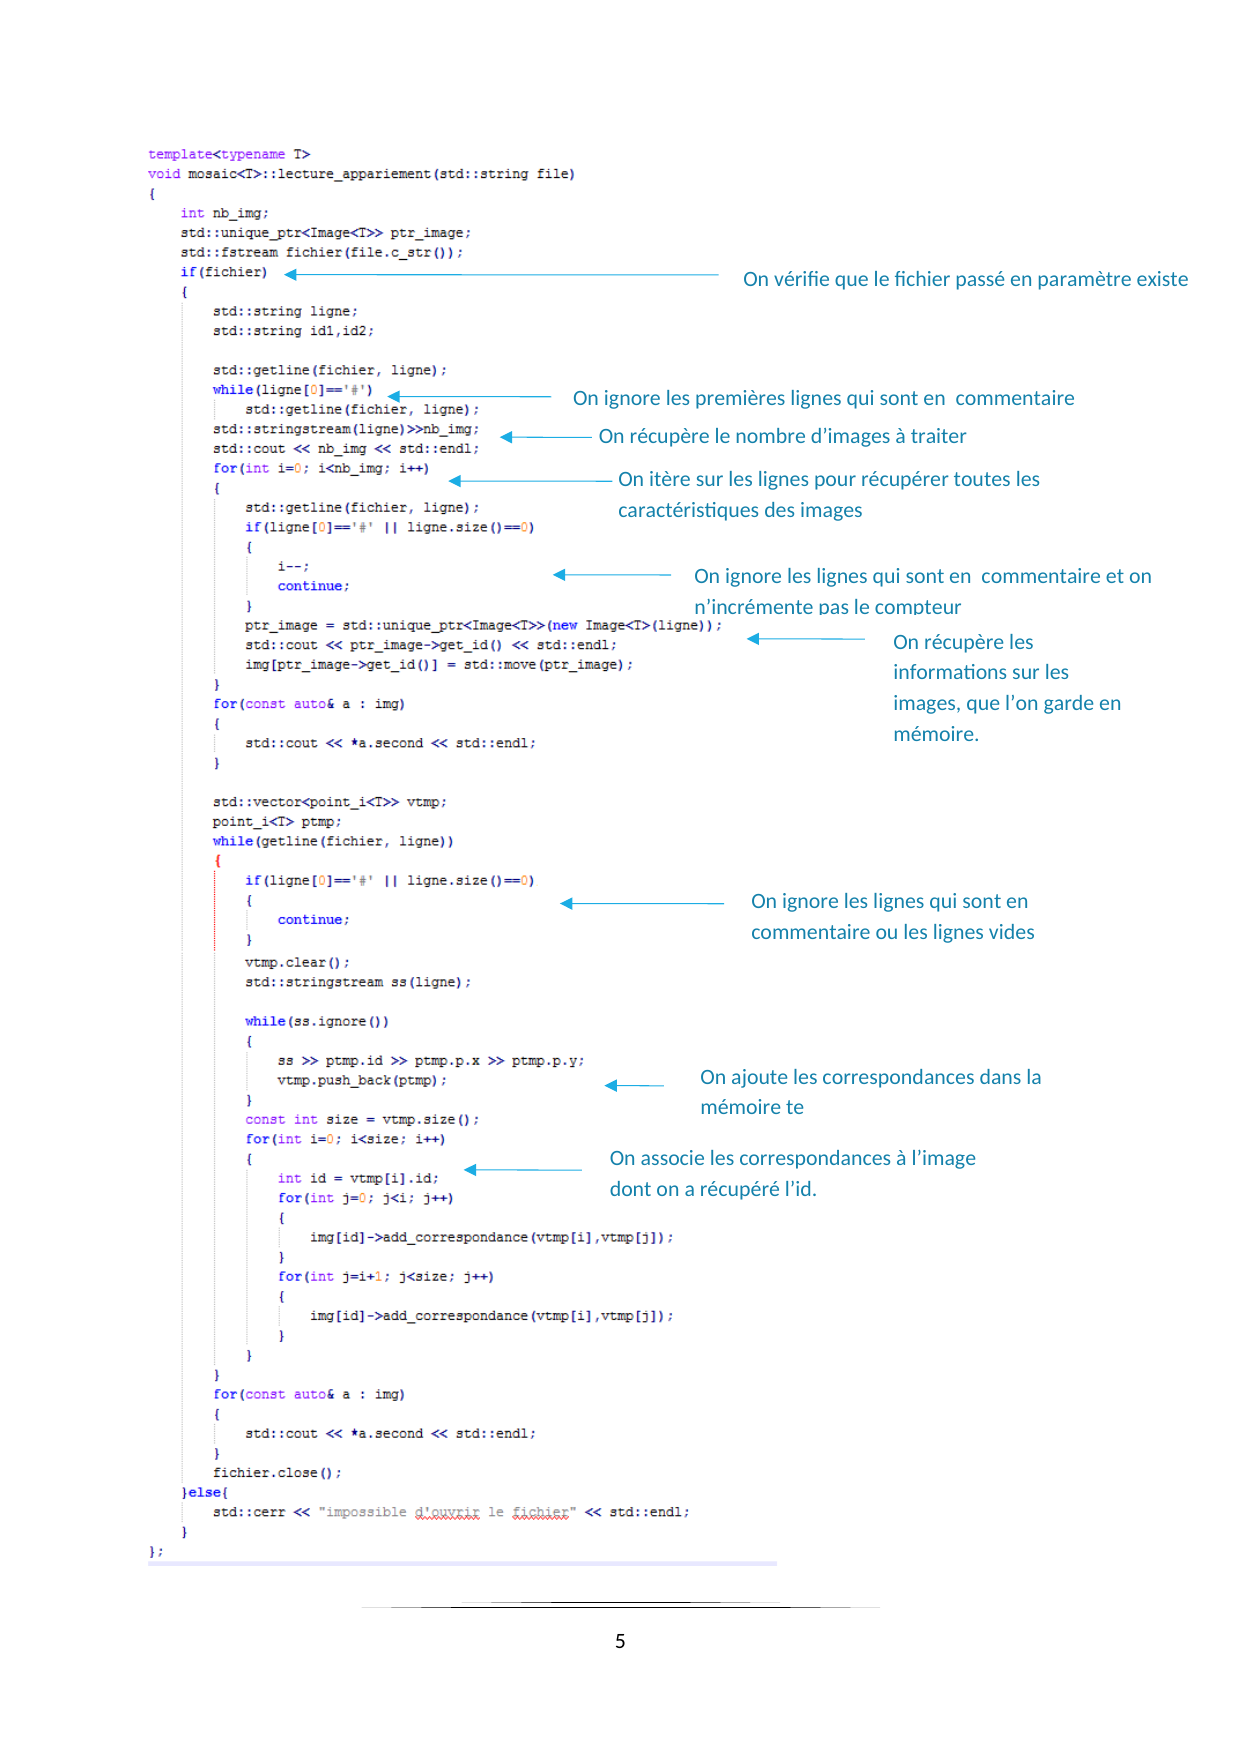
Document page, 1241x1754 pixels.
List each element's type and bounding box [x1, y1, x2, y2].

picture [887, 605, 893, 613]
picture [147, 147, 895, 1566]
